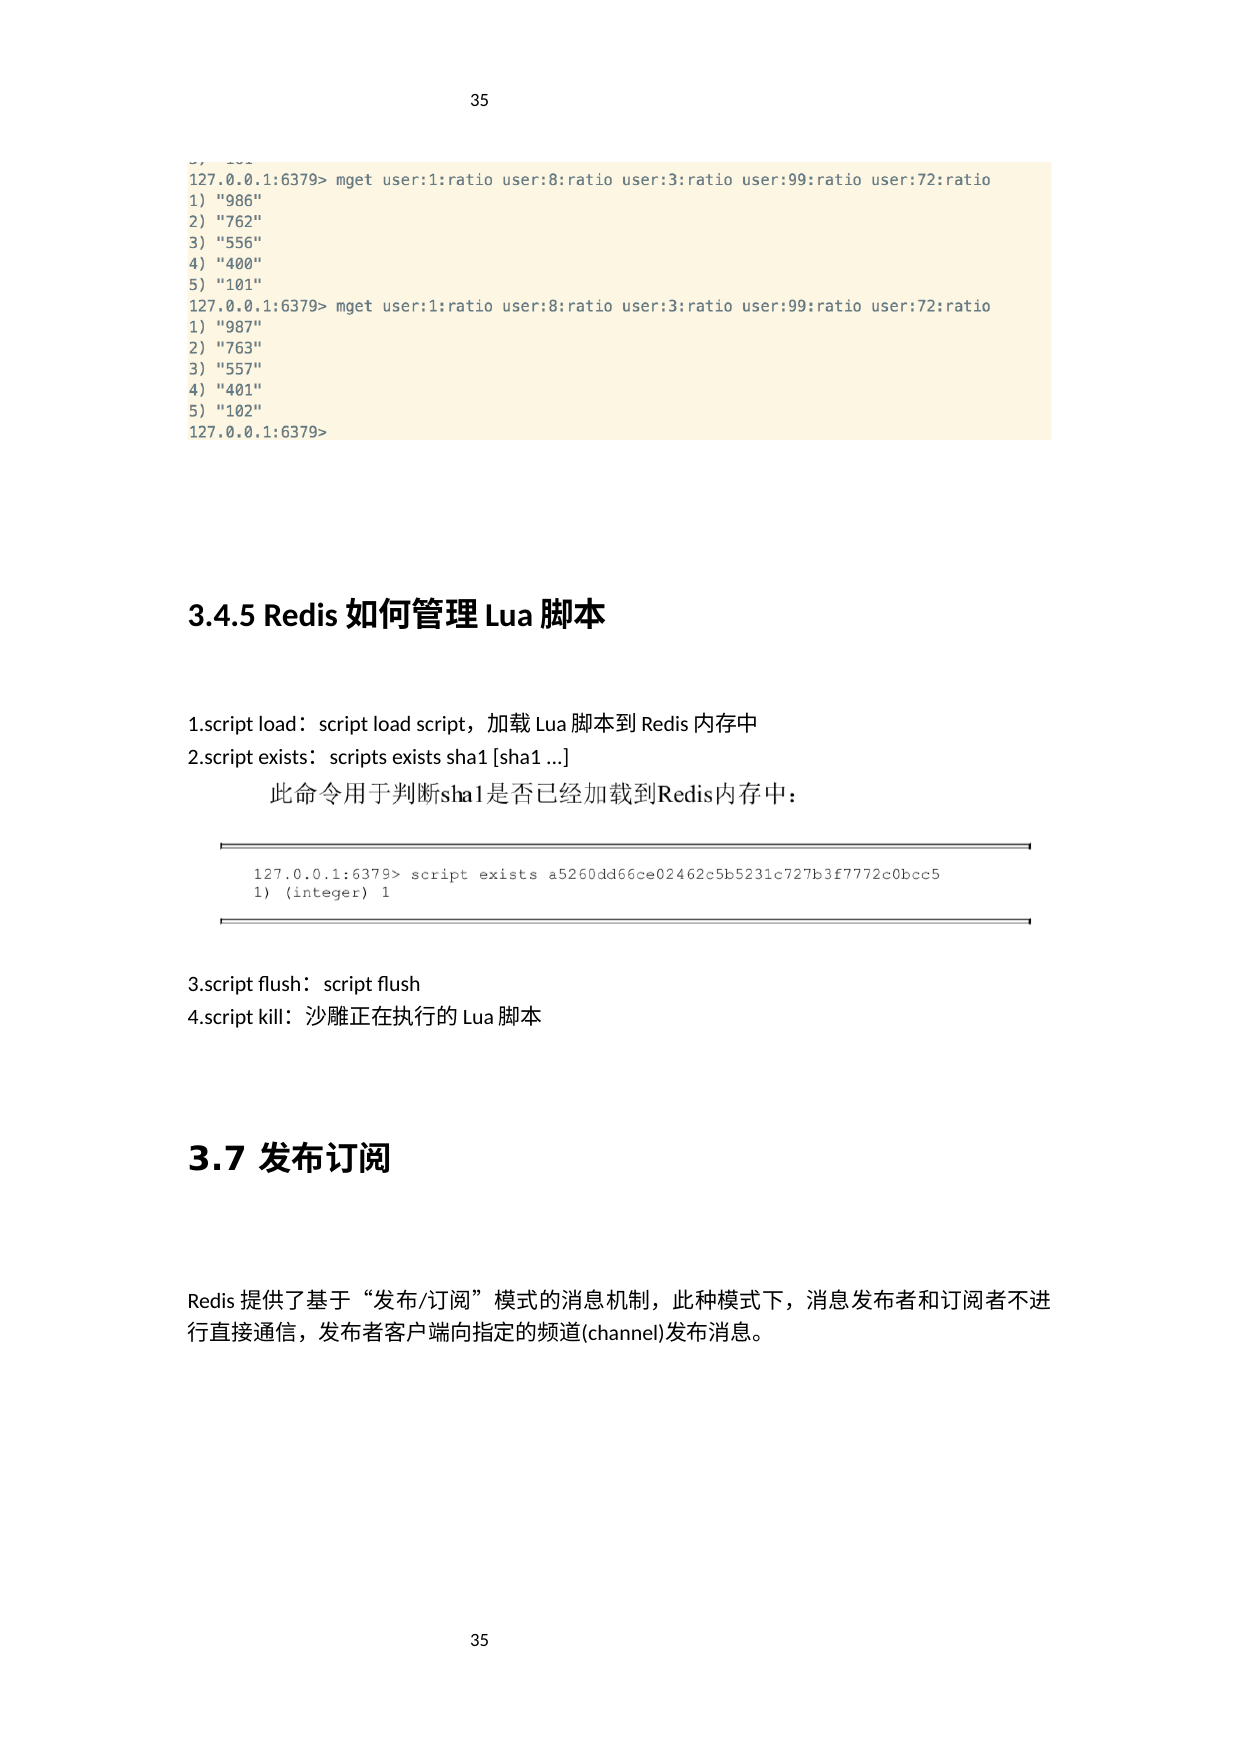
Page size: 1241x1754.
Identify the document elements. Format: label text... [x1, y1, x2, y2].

list script exists：scripts exists sha1 [sha1 ...] [187, 738, 1053, 770]
picture [187, 770, 1053, 945]
list script flush：script flush [187, 966, 1053, 998]
text Redis提供了基于“发布/订阅”模式的消息机制，此种模式下，消息发布者和订阅者不进行直接通信，发布者客户端向指定的频道(channel)发布消息。 [187, 1282, 1053, 1347]
subtitle 3.4.5 Redis如何管理Lua脚本 [187, 579, 1053, 644]
subtitle 3.7 发布订阅 [187, 1123, 1053, 1188]
picture [187, 162, 1052, 440]
list script kill：沙雕正在执行的Lua脚本 [187, 998, 1053, 1031]
list script load：script load script，加载Lua脚本到Redis内存中 [187, 706, 1053, 738]
